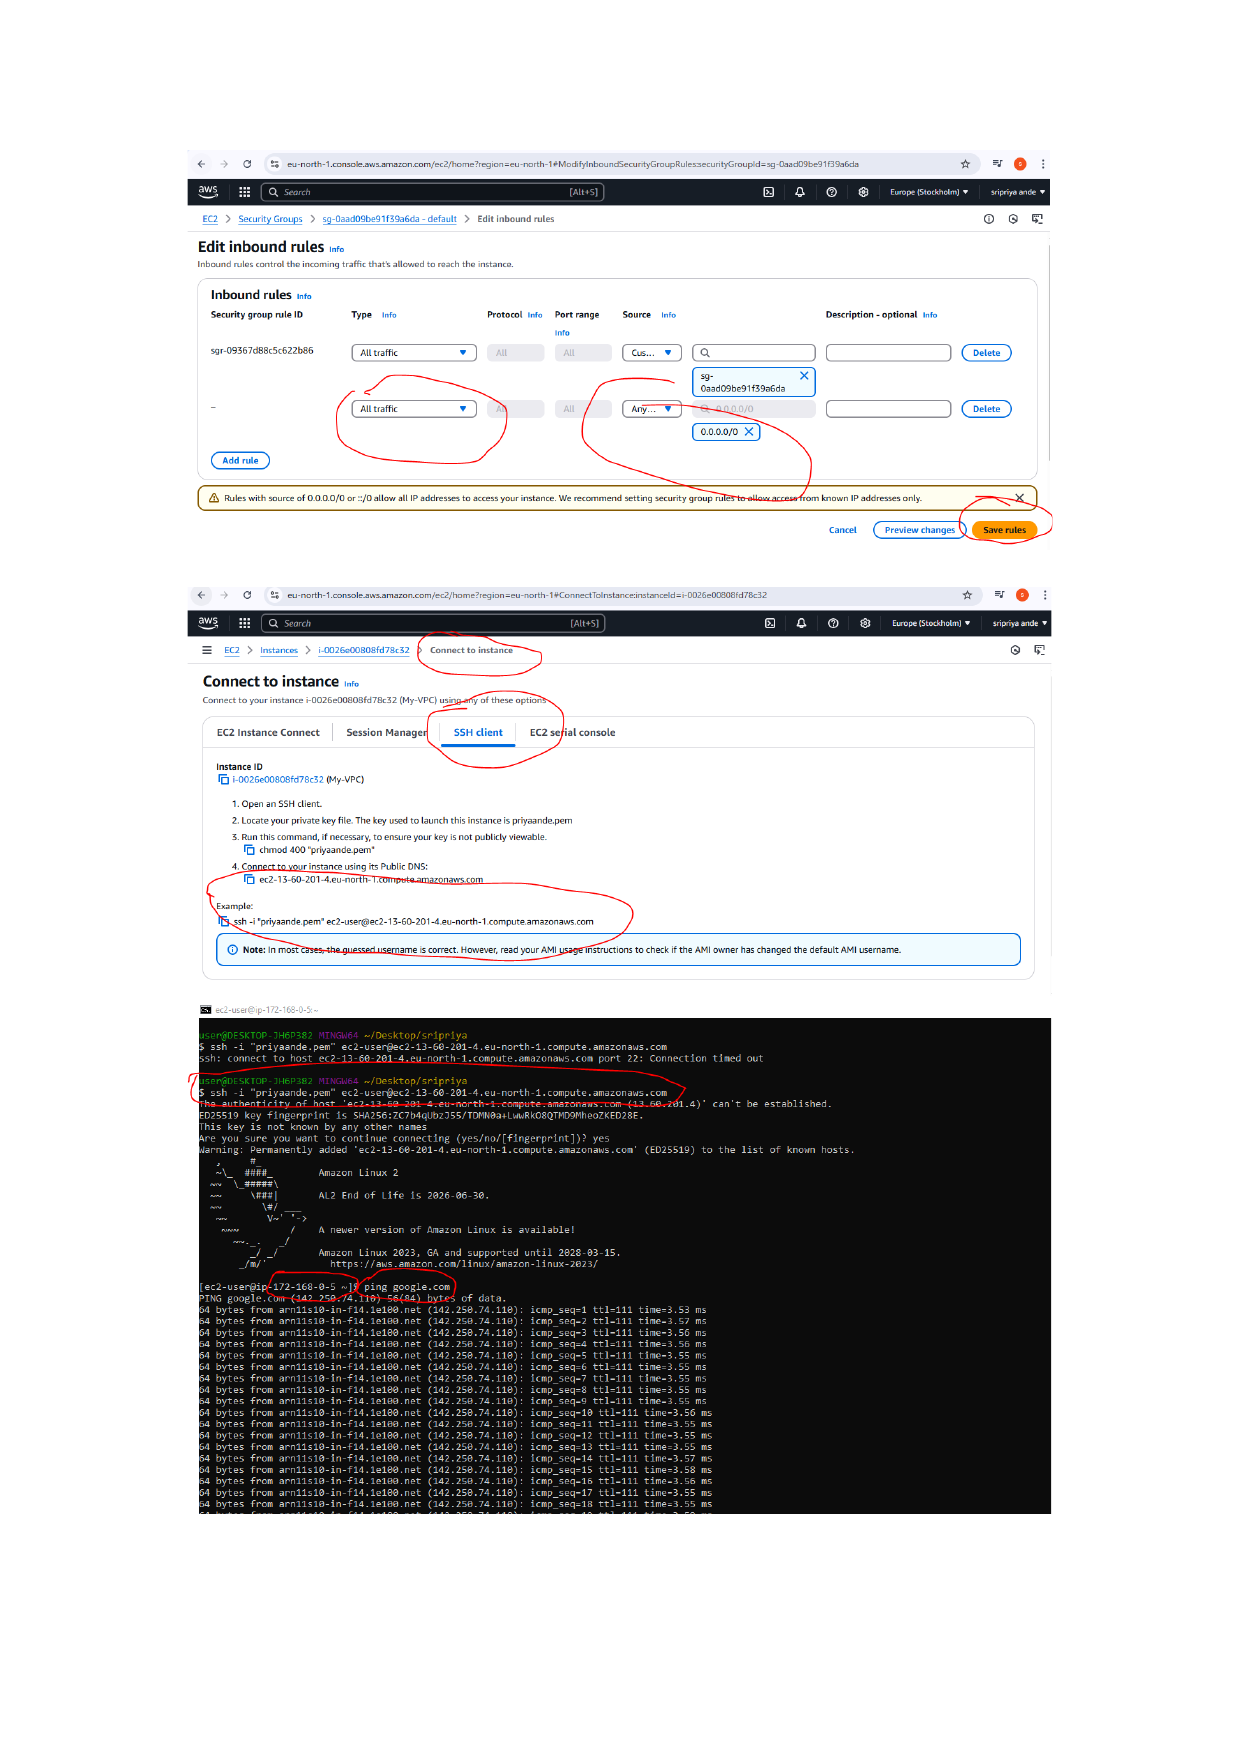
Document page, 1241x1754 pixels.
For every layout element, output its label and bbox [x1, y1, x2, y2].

picture [187, 587, 1052, 996]
picture [187, 150, 1053, 550]
picture [187, 1001, 1052, 1514]
